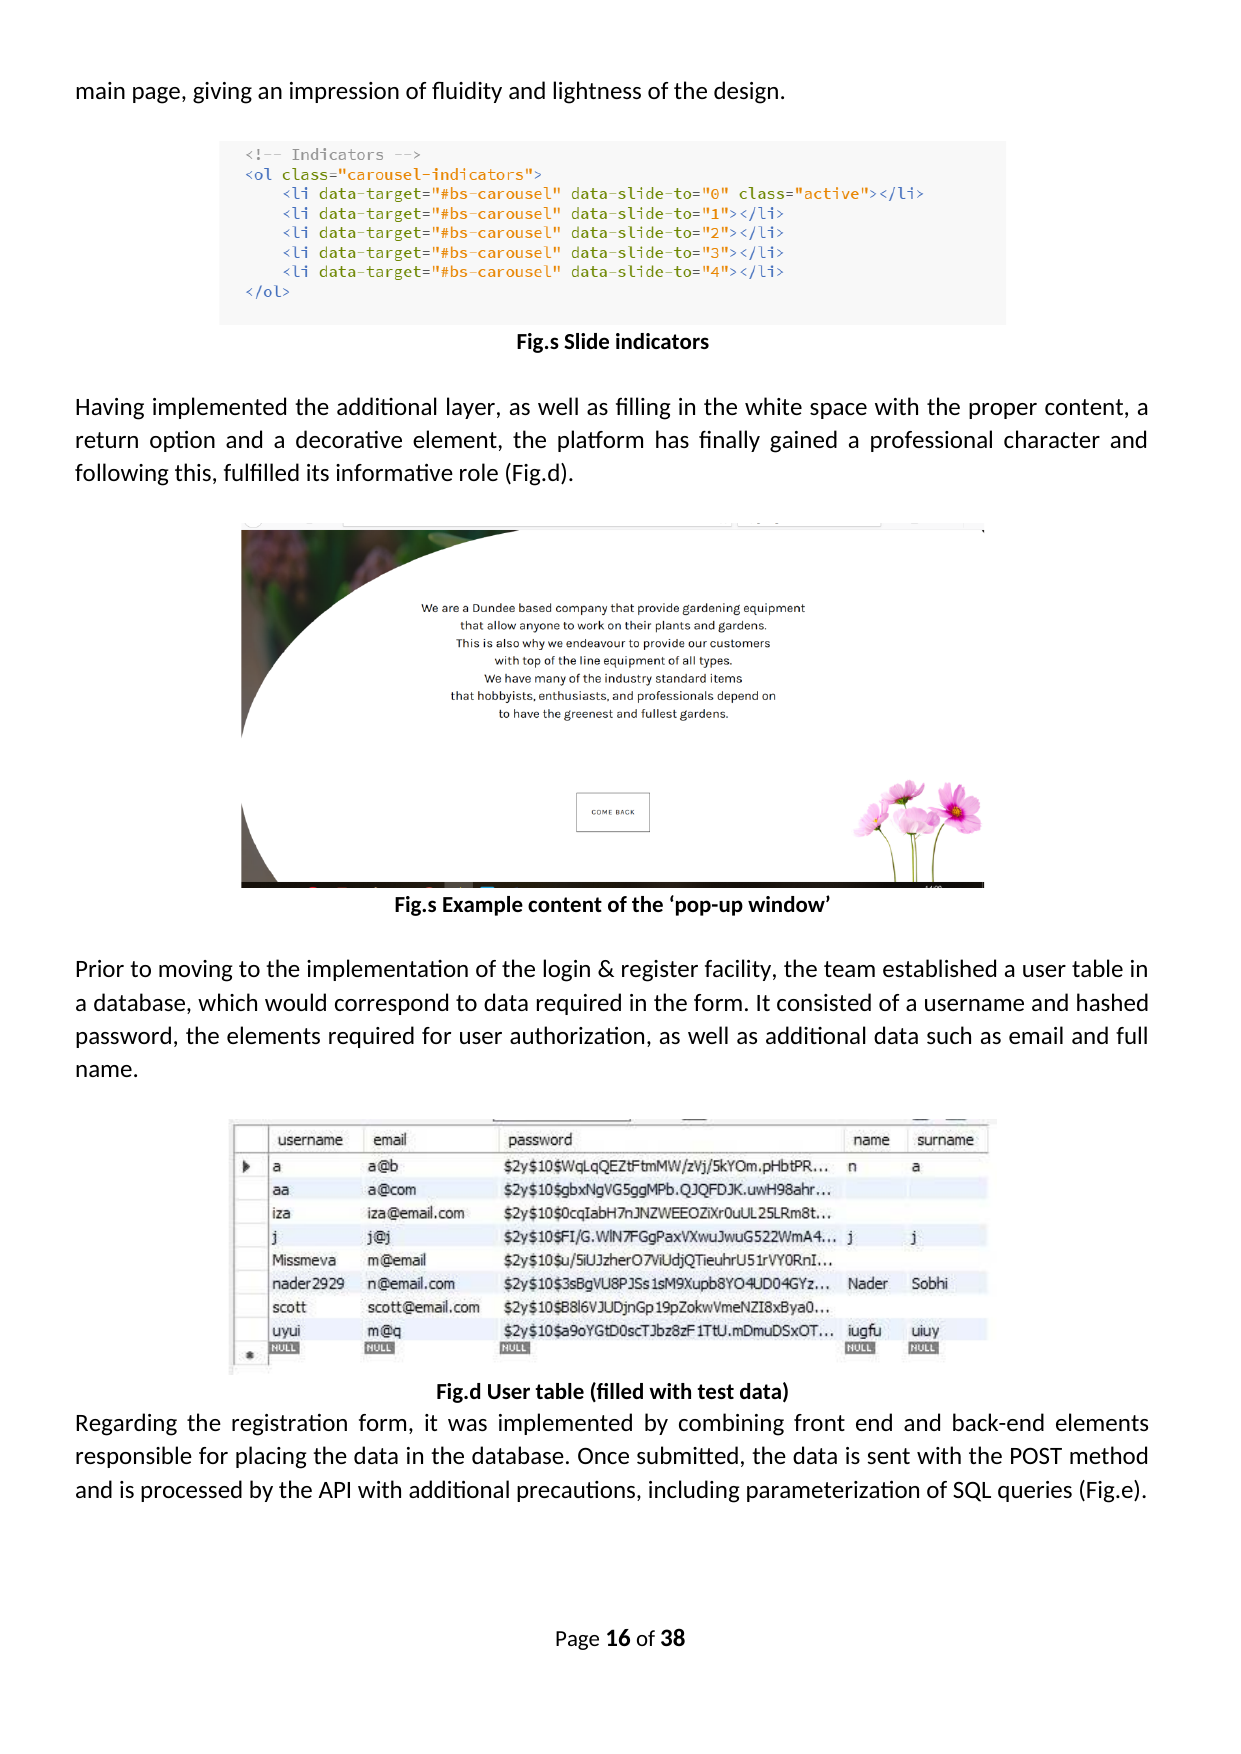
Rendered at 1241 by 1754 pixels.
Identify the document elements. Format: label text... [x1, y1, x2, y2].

picture [241, 523, 985, 888]
list Fig.s Example content of the ‘pop-up window’ [75, 890, 1151, 918]
list Regarding the registration form, it was implemented by combining front end and back-end elements responsible for placing the data in the database. Once submitted, the data is sent with the POST method and is processed by the API with additional precautions, including parameterization of SQL queries (Fig.e). [75, 1407, 1151, 1504]
list Prior to moving to the implementation of the login & register facility, the team established a user table in a database, which would correspond to data required in the form. It consisted of a username and hashed password, the elements required for user authorization, as well as additional data such as email and full name. [75, 953, 1151, 1084]
list Having implemented the additional layer, as well as filling in the white space with the proper content, a return option and a decorative element, the platform has finally gained a professional character and following this, fulfilled its informative role (Fig.d). [75, 391, 1151, 488]
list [75, 75, 1151, 106]
picture [219, 141, 1007, 325]
list Fig.s Slide indicators [75, 327, 1151, 355]
picture [228, 1119, 997, 1375]
list Fig.d User table (filled with test data) [75, 1377, 1151, 1405]
